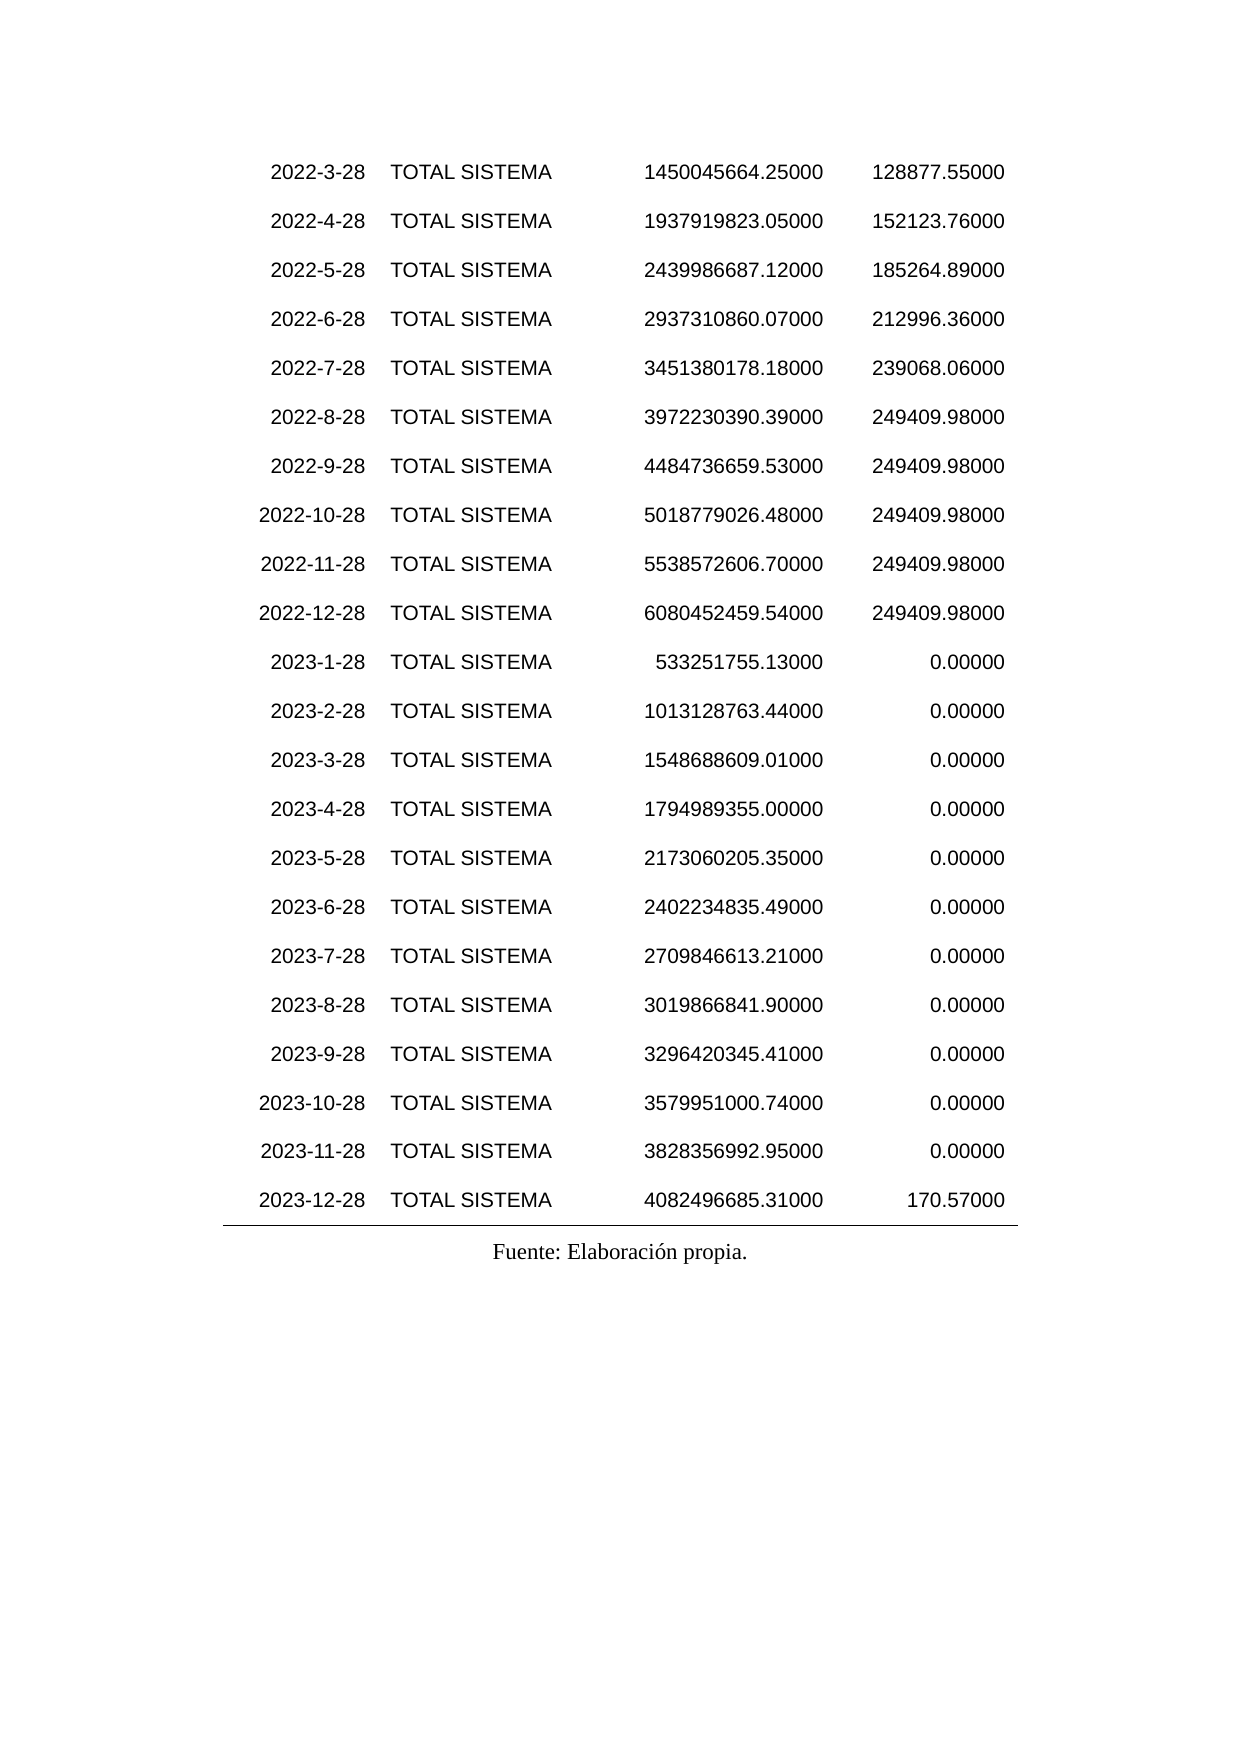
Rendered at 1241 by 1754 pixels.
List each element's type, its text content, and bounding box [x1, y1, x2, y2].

text Fuente: Elaboración propia. [177, 1238, 1063, 1264]
table_cell 2023-6-28 [223, 882, 378, 931]
table_cell 3296420345.41000 [608, 1029, 836, 1078]
table_cell 2022-6-28 [223, 295, 378, 343]
table_cell TOTAL SISTEMA [378, 588, 608, 637]
table_cell TOTAL SISTEMA [378, 148, 608, 197]
table_cell 2439986687.12000 [608, 246, 836, 294]
table_cell TOTAL SISTEMA [378, 686, 608, 735]
table_cell 2023-9-28 [223, 1029, 378, 1078]
table_cell 5018779026.48000 [608, 490, 836, 539]
table_cell 128877.55000 [836, 148, 1017, 197]
table_cell 1450045664.25000 [608, 148, 836, 197]
table_cell 2022-11-28 [223, 539, 378, 588]
table_cell 2023-11-28 [223, 1127, 378, 1176]
table_cell 2022-3-28 [223, 148, 378, 197]
table_cell TOTAL SISTEMA [378, 539, 608, 588]
table_cell 3972230390.39000 [608, 393, 836, 441]
table_cell 1794989355.00000 [608, 784, 836, 833]
table_cell 4484736659.53000 [608, 441, 836, 490]
table_cell 2023-12-28 [223, 1176, 378, 1225]
table_cell 0.00000 [836, 735, 1017, 784]
table_cell 2937310860.07000 [608, 295, 836, 343]
table_cell 0.00000 [836, 637, 1017, 686]
table_cell 0.00000 [836, 1127, 1017, 1176]
table_cell 249409.98000 [836, 441, 1017, 490]
table_cell TOTAL SISTEMA [378, 1127, 608, 1176]
table_cell 2023-7-28 [223, 931, 378, 980]
table_cell 3451380178.18000 [608, 344, 836, 392]
table_cell 4082496685.31000 [608, 1176, 836, 1225]
table_cell 5538572606.70000 [608, 539, 836, 588]
table_cell 533251755.13000 [608, 637, 836, 686]
table_cell 0.00000 [836, 882, 1017, 931]
table_cell 3828356992.95000 [608, 1127, 836, 1176]
table_cell TOTAL SISTEMA [378, 490, 608, 539]
table_cell 2023-1-28 [223, 637, 378, 686]
table_cell 249409.98000 [836, 588, 1017, 637]
table_cell 2023-2-28 [223, 686, 378, 735]
table_cell TOTAL SISTEMA [378, 1176, 608, 1225]
table_cell TOTAL SISTEMA [378, 833, 608, 882]
table_cell 2022-4-28 [223, 197, 378, 246]
table_cell 6080452459.54000 [608, 588, 836, 637]
table_cell 2022-10-28 [223, 490, 378, 539]
table_cell TOTAL SISTEMA [378, 344, 608, 392]
table_cell 2022-9-28 [223, 441, 378, 490]
table_cell 2023-8-28 [223, 980, 378, 1029]
table_cell 0.00000 [836, 931, 1017, 980]
table_cell TOTAL SISTEMA [378, 637, 608, 686]
table_cell TOTAL SISTEMA [378, 1078, 608, 1127]
table_cell 2173060205.35000 [608, 833, 836, 882]
table_cell 2022-7-28 [223, 344, 378, 392]
table_cell TOTAL SISTEMA [378, 882, 608, 931]
table_cell 2023-5-28 [223, 833, 378, 882]
table_cell 2023-3-28 [223, 735, 378, 784]
table_cell 249409.98000 [836, 490, 1017, 539]
table_cell 249409.98000 [836, 539, 1017, 588]
table_cell 239068.06000 [836, 344, 1017, 392]
table_cell 2023-10-28 [223, 1078, 378, 1127]
table_cell 2022-5-28 [223, 246, 378, 294]
table_cell 170.57000 [836, 1176, 1017, 1225]
table_cell 3019866841.90000 [608, 980, 836, 1029]
table_cell 1013128763.44000 [608, 686, 836, 735]
table_cell 2022-8-28 [223, 393, 378, 441]
table_cell 2022-12-28 [223, 588, 378, 637]
table_cell 3579951000.74000 [608, 1078, 836, 1127]
table_cell TOTAL SISTEMA [378, 1029, 608, 1078]
table_cell TOTAL SISTEMA [378, 980, 608, 1029]
table_cell 0.00000 [836, 784, 1017, 833]
table_cell TOTAL SISTEMA [378, 197, 608, 246]
table_cell 0.00000 [836, 1078, 1017, 1127]
table_cell TOTAL SISTEMA [378, 735, 608, 784]
table_cell 249409.98000 [836, 393, 1017, 441]
table_cell TOTAL SISTEMA [378, 784, 608, 833]
table_cell 0.00000 [836, 833, 1017, 882]
table_cell 152123.76000 [836, 197, 1017, 246]
table_cell TOTAL SISTEMA [378, 246, 608, 294]
table_cell TOTAL SISTEMA [378, 393, 608, 441]
table_cell TOTAL SISTEMA [378, 295, 608, 343]
table_cell 185264.89000 [836, 246, 1017, 294]
table_cell 2709846613.21000 [608, 931, 836, 980]
table_cell 2023-4-28 [223, 784, 378, 833]
table_cell 1937919823.05000 [608, 197, 836, 246]
table_cell 0.00000 [836, 980, 1017, 1029]
table_cell TOTAL SISTEMA [378, 441, 608, 490]
table_cell TOTAL SISTEMA [378, 931, 608, 980]
table_cell 2402234835.49000 [608, 882, 836, 931]
table_cell 0.00000 [836, 1029, 1017, 1078]
table_cell 1548688609.01000 [608, 735, 836, 784]
table_cell 212996.36000 [836, 295, 1017, 343]
table_cell 0.00000 [836, 686, 1017, 735]
